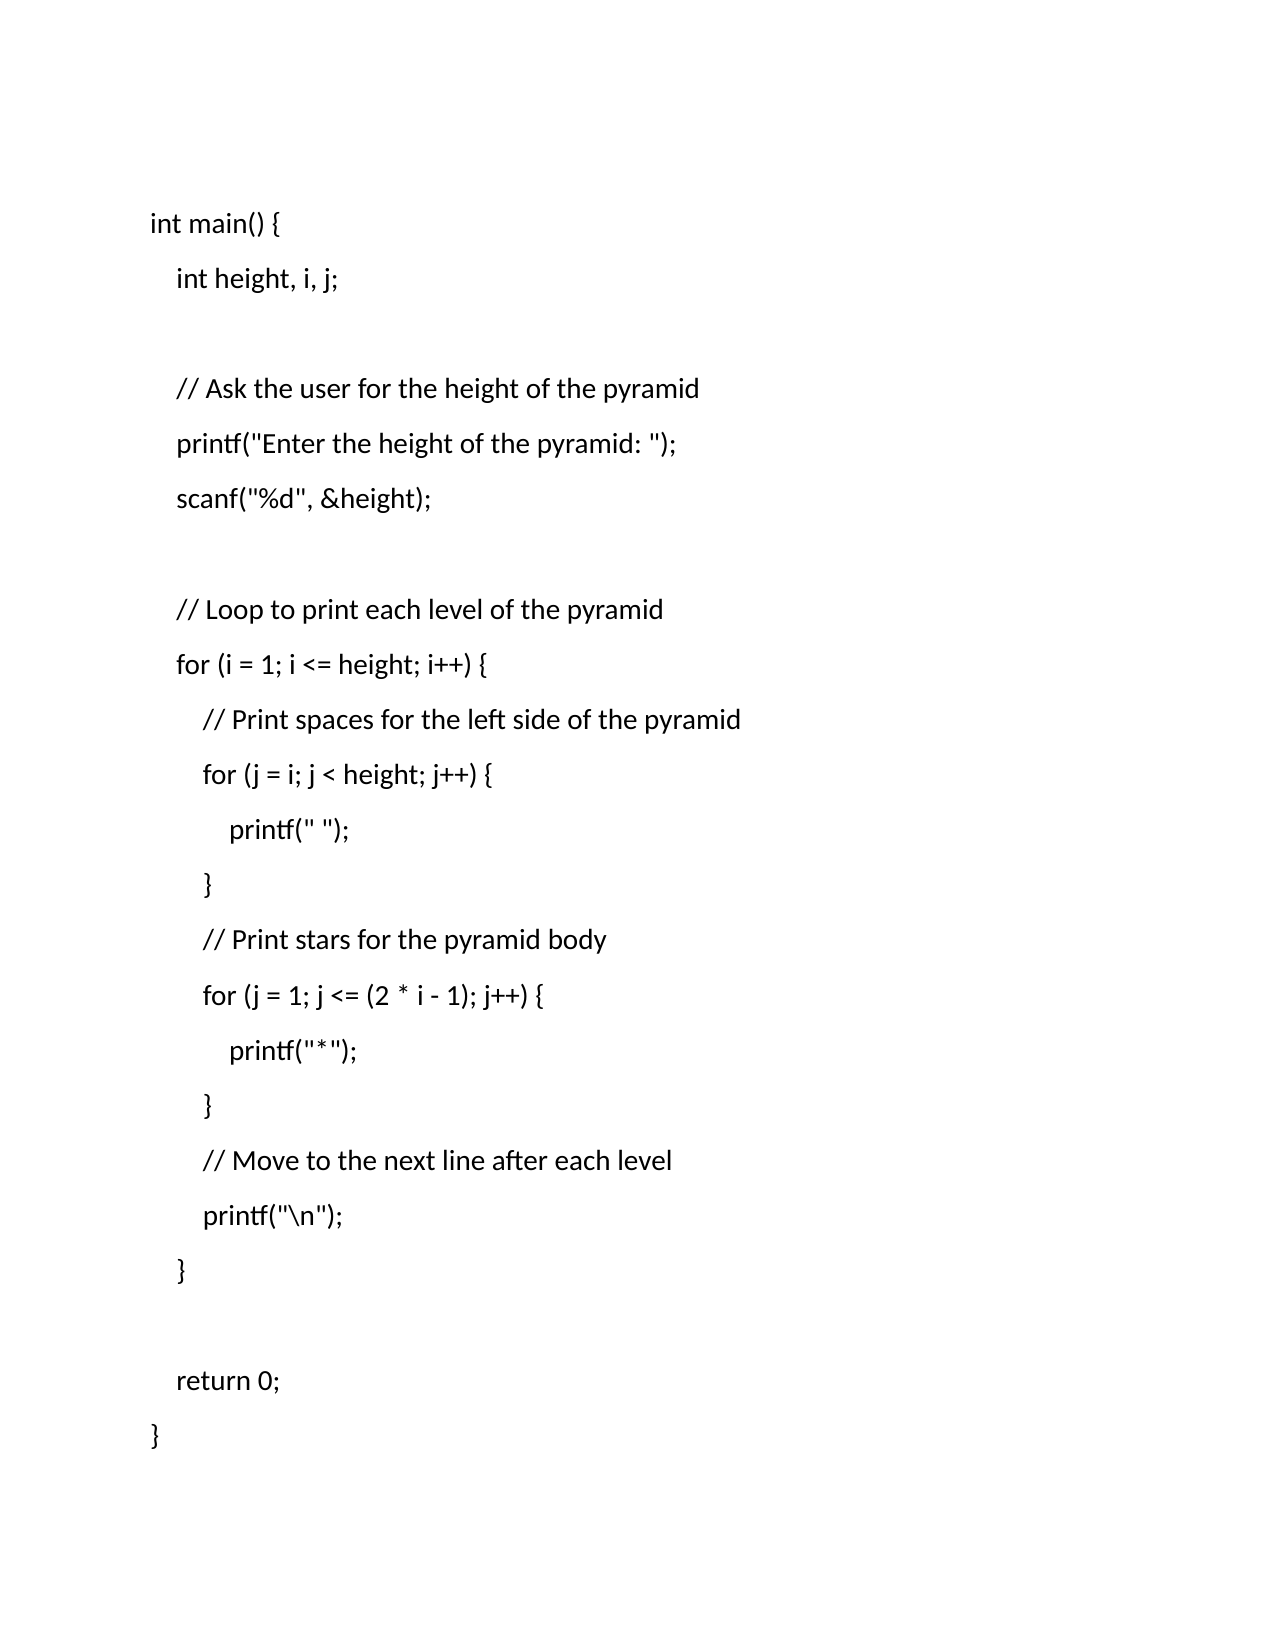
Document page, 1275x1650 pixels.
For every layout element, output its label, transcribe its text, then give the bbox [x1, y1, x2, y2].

text } [150, 1252, 1125, 1288]
text int main() { [150, 205, 1125, 241]
text return 0; [150, 1362, 1125, 1398]
text for (j = 1; j <= (2 * i - 1); j++) { [150, 977, 1125, 1012]
text for (i = 1; i <= height; i++) { [150, 646, 1125, 682]
text } [150, 866, 1125, 902]
text for (j = i; j < height; j++) { [150, 756, 1125, 792]
text int height, i, j; [150, 260, 1125, 296]
text // Move to the next line after each level [150, 1142, 1125, 1177]
text printf(" "); [150, 811, 1125, 847]
text // Print spaces for the left side of the pyramid [150, 701, 1125, 737]
text } [150, 1087, 1125, 1122]
text } [150, 1417, 1125, 1453]
text // Ask the user for the height of the pyramid [150, 370, 1125, 406]
text // Print stars for the pyramid body [150, 921, 1125, 957]
text printf("\n"); [150, 1197, 1125, 1233]
text printf("Enter the height of the pyramid: "); [150, 426, 1125, 461]
text printf("*"); [150, 1032, 1125, 1067]
text scanf("%d", &height); [150, 481, 1125, 516]
text // Loop to print each level of the pyramid [150, 591, 1125, 626]
